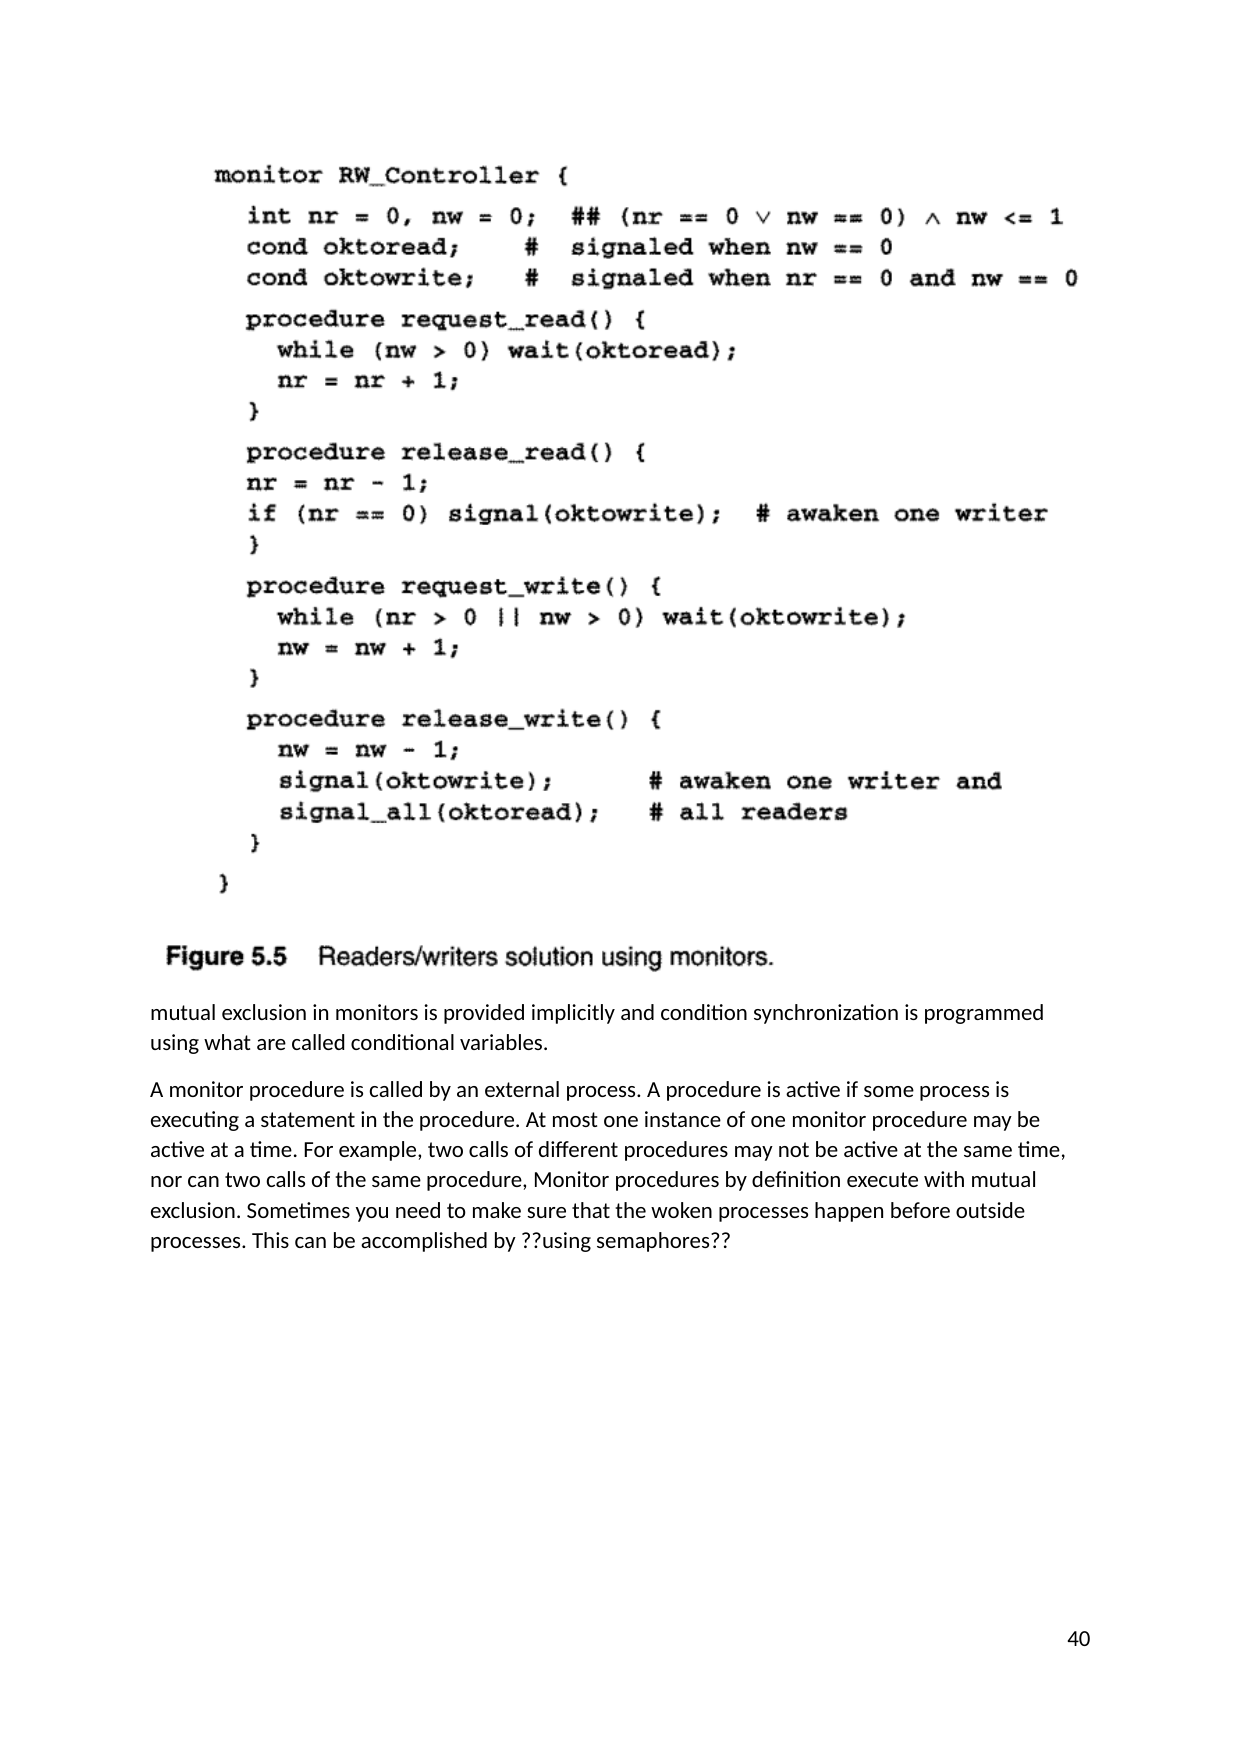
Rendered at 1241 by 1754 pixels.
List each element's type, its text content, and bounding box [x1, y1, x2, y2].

text mutual exclusion in monitors is provided implicitly and condition synchronization is programmed using what are called conditional variables. [150, 998, 1090, 1056]
text A monitor procedure is called by an external process. A procedure is active if some process is executing a statement in the procedure. At most one instance of one monitor procedure may be active at a time. For example, two calls of different procedures may not be active at the same time, nor can two calls of the same procedure, Monitor procedures by definition execute with mutual exclusion. Sometimes you need to make sure that the woken processes happen before outside processes. This can be accomplished by ??using semaphores?? [150, 1075, 1090, 1254]
picture [150, 150, 1091, 979]
